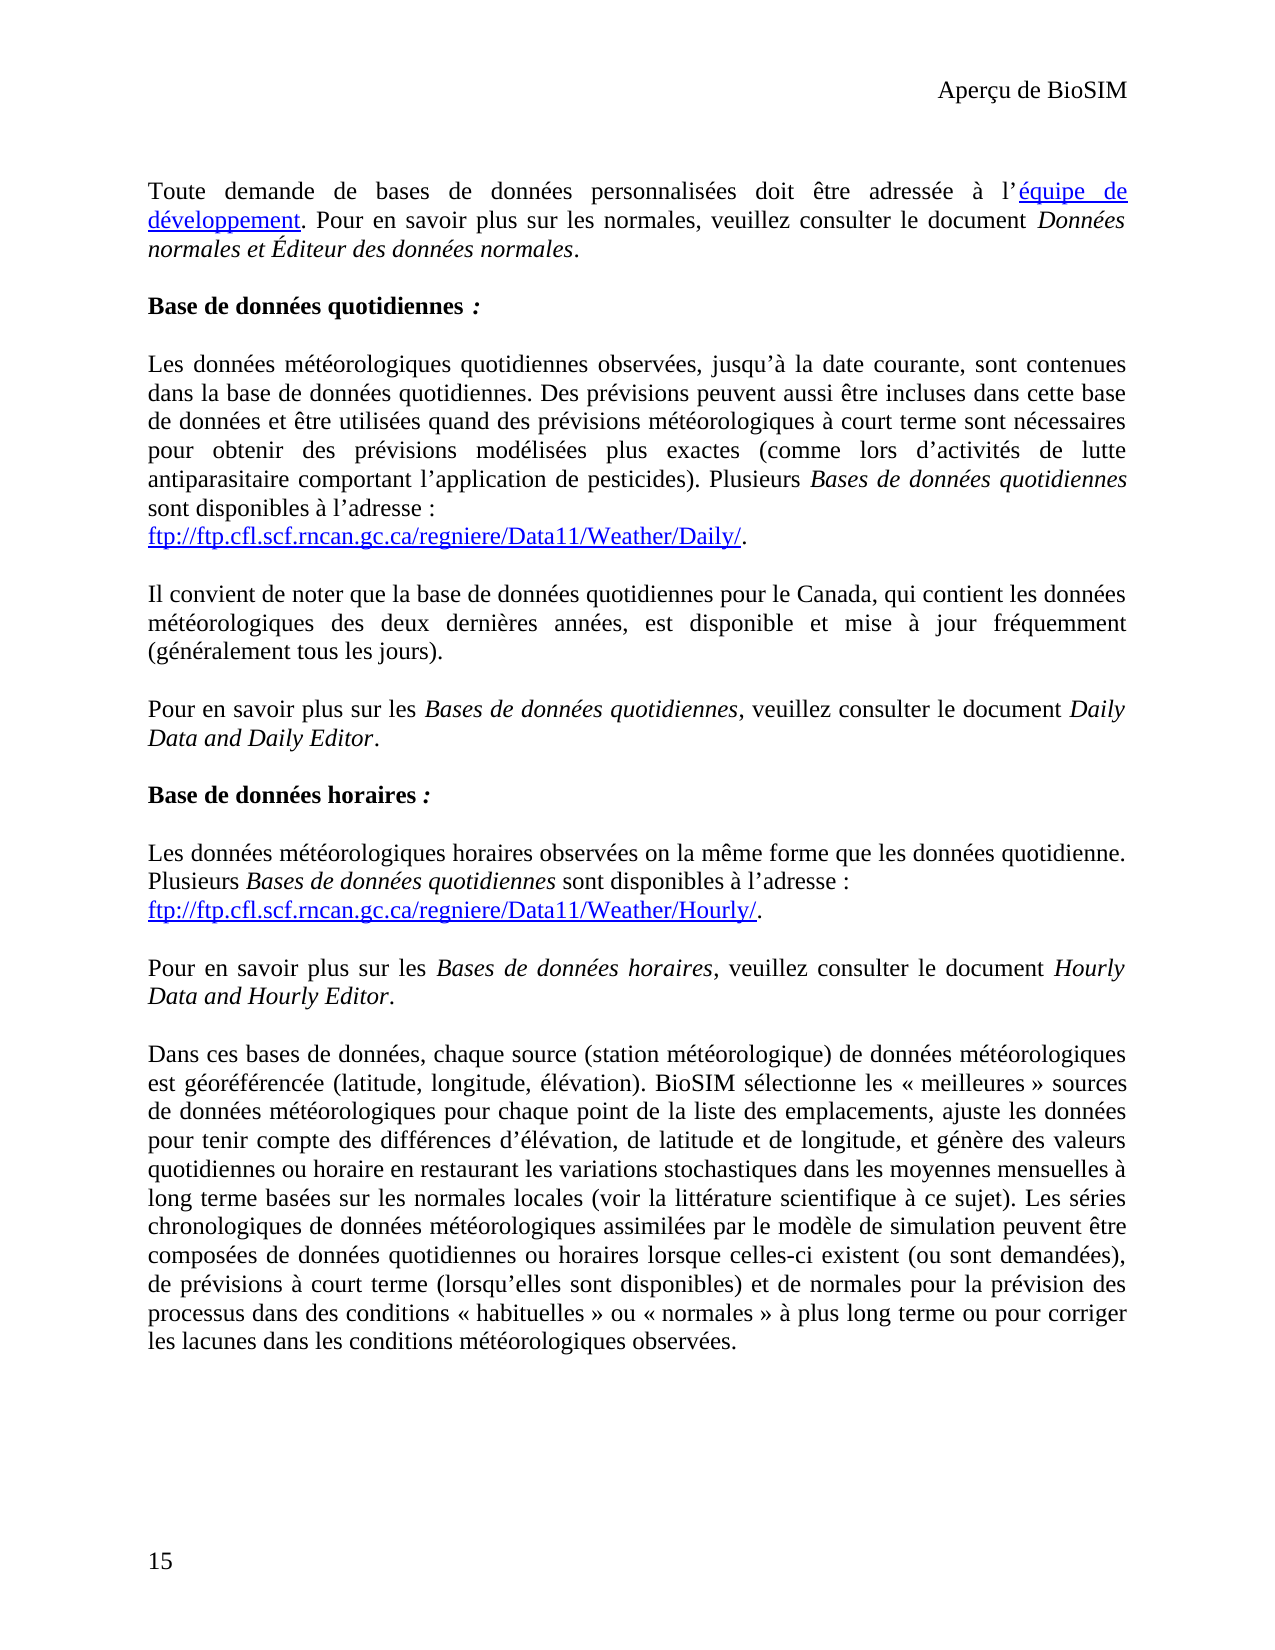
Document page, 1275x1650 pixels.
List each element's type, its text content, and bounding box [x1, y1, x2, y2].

text Toute demande de bases de données personnalisées doit être adressée à l’équipe de développement. Pour en savoir plus sur les normales, veuillez consulter le document Données normales et Éditeur des données normales. [148, 176, 1127, 263]
text Pour en savoir plus sur les Bases de données quotidiennes, veuillez consulter le document Daily Data and Daily Editor. [148, 694, 1127, 751]
text ftp://ftp.cfl.scf.rncan.gc.ca/regniere/Data11/Weather/Daily/. [148, 521, 1127, 550]
text Base de données horaires : [148, 780, 1127, 809]
text Pour en savoir plus sur les Bases de données horaires, veuillez consulter le document Hourly Data and Hourly Editor. [148, 953, 1127, 1010]
text Base de données quotidiennes : [148, 291, 1127, 320]
text Les données météorologiques quotidiennes observées, jusqu’à la date courante, sont contenues dans la base de données quotidiennes. Des prévisions peuvent aussi être incluses dans cette base de données et être utilisées quand des prévisions météorologiques à court terme sont nécessaires pour obtenir des prévisions modélisées plus exactes (comme lors d’activités de lutte antiparasitaire comportant l’application de pesticides). Plusieurs Bases de données quotidiennes sont disponibles à l’adresse : [148, 349, 1127, 521]
text ftp://ftp.cfl.scf.rncan.gc.ca/regniere/Data11/Weather/Hourly/. [148, 895, 1127, 924]
text Il convient de noter que la base de données quotidiennes pour le Canada, qui contient les données météorologiques des deux dernières années, est disponible et mise à jour fréquemment (généralement tous les jours). [148, 579, 1127, 665]
text Dans ces bases de données, chaque source (station météorologique) de données météorologiques est géoréférencée (latitude, longitude, élévation). BioSIM sélectionne les « meilleures » sources de données météorologiques pour chaque point de la liste des emplacements, ajuste les données pour tenir compte des différences d’élévation, de latitude et de longitude, et génère des valeurs quotidiennes ou horaire en restaurant les variations stochastiques dans les moyennes mensuelles à long terme basées sur les normales locales (voir la littérature scientifique à ce sujet). Les séries chronologiques de données météorologiques assimilées par le modèle de simulation peuvent être composées de données quotidiennes ou horaires lorsque celles-ci existent (ou sont demandées), de prévisions à court terme (lorsqu’elles sont disponibles) et de normales pour la prévision des processus dans des conditions « habituelles » ou « normales » à plus long terme ou pour corriger les lacunes dans les conditions météorologiques observées. [148, 1039, 1127, 1355]
text Les données météorologiques horaires observées on la même forme que les données quotidienne. Plusieurs Bases de données quotidiennes sont disponibles à l’adresse : [148, 838, 1127, 895]
